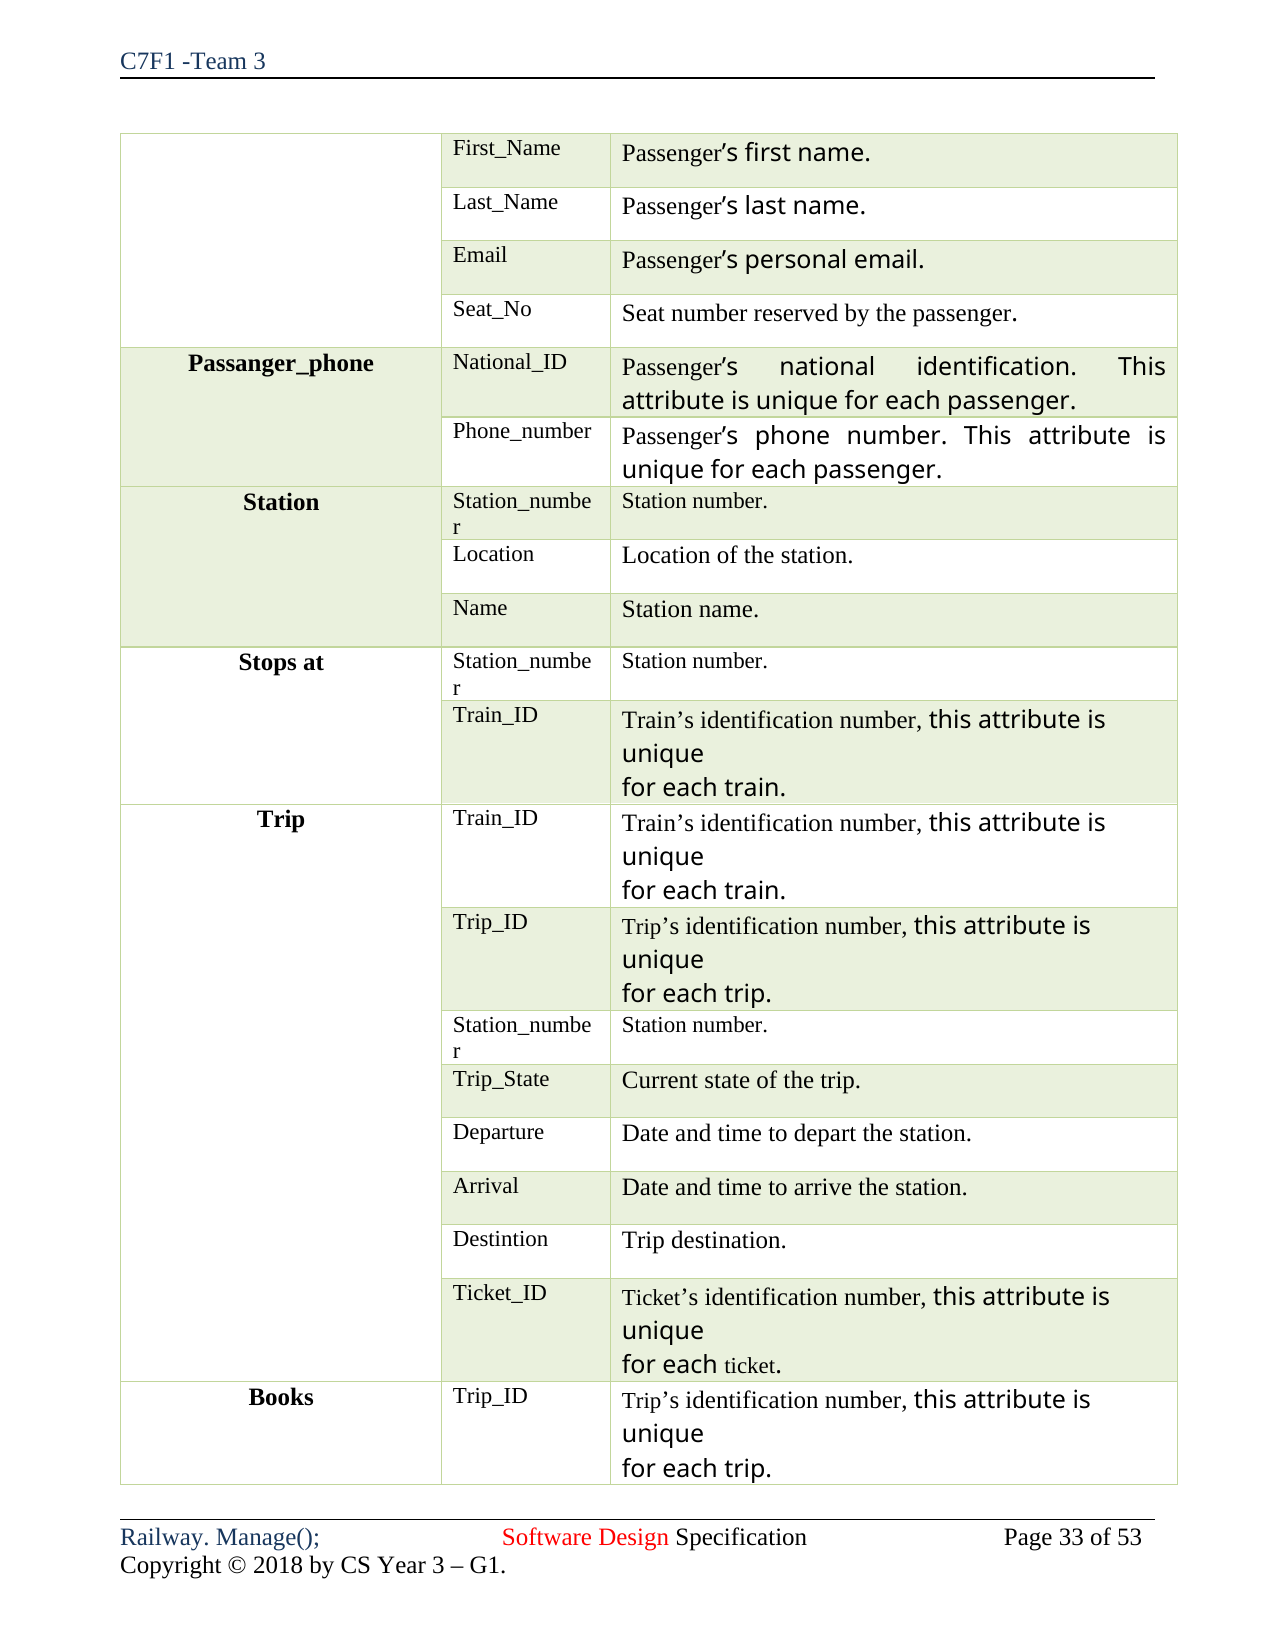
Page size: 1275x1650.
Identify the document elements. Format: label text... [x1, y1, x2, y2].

table_cell Trip_ID [442, 1382, 610, 1484]
table_cell Station name. [611, 594, 1177, 646]
table_cell Stops at [121, 648, 441, 803]
table_cell Station [121, 487, 441, 646]
table_cell Station_number [442, 1011, 610, 1064]
table_cell Station number. [611, 1011, 1177, 1064]
table_cell Name [442, 594, 610, 646]
table_cell Passenger’s phone number. This attribute is unique for each passenger. [611, 418, 1177, 486]
table_cell Ticket_ID [442, 1279, 610, 1381]
table_cell Trip destination. [611, 1225, 1177, 1278]
table_cell Station number. [611, 648, 1177, 700]
table_cell Passenger’s last name. [611, 188, 1177, 240]
table_cell Arrival [442, 1172, 610, 1224]
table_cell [611, 1279, 1177, 1381]
table_cell Trip_ID [442, 908, 610, 1010]
table_cell Date and time to arrive the station. [611, 1172, 1177, 1224]
table_cell Phone_number [442, 418, 610, 486]
table_cell Station number. [611, 487, 1177, 539]
table_cell Train’s identification number, this attribute is unique for each train. [611, 701, 1177, 803]
table_cell Seat number reserved by the passenger. [611, 295, 1177, 347]
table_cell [611, 348, 1177, 416]
table_cell Passanger_phone [121, 348, 441, 486]
table_cell Email [442, 241, 610, 294]
table_cell Station_number [442, 487, 610, 539]
table_cell Passenger’s personal email. [611, 241, 1177, 294]
table_cell Destintion [442, 1225, 610, 1278]
table_cell Date and time to depart the station. [611, 1118, 1177, 1171]
table_cell Trip_State [442, 1065, 610, 1117]
table_cell Trip’s identification number, this attribute is unique for each trip. [611, 1382, 1177, 1484]
table_cell Trip’s identification number, this attribute is unique for each trip. [611, 908, 1177, 1010]
table_cell Departure [442, 1118, 610, 1171]
table_cell Passenger’s first name. [611, 134, 1177, 187]
table_cell Books [121, 1382, 441, 1484]
table_cell Train’s identification number, this attribute is unique for each train. [611, 805, 1177, 907]
table_cell First_Name [442, 134, 610, 187]
table_cell Location of the station. [611, 540, 1177, 593]
table_cell Seat_No [442, 295, 610, 347]
table_cell Train_ID [442, 805, 610, 907]
table_cell Trip [121, 805, 441, 1381]
table_cell Location [442, 540, 610, 593]
table_cell Current state of the trip. [611, 1065, 1177, 1117]
table_cell National_ID [442, 348, 610, 416]
table_cell Train_ID [442, 701, 610, 803]
table_cell Last_Name [442, 188, 610, 240]
table_cell Station_number [442, 648, 610, 700]
